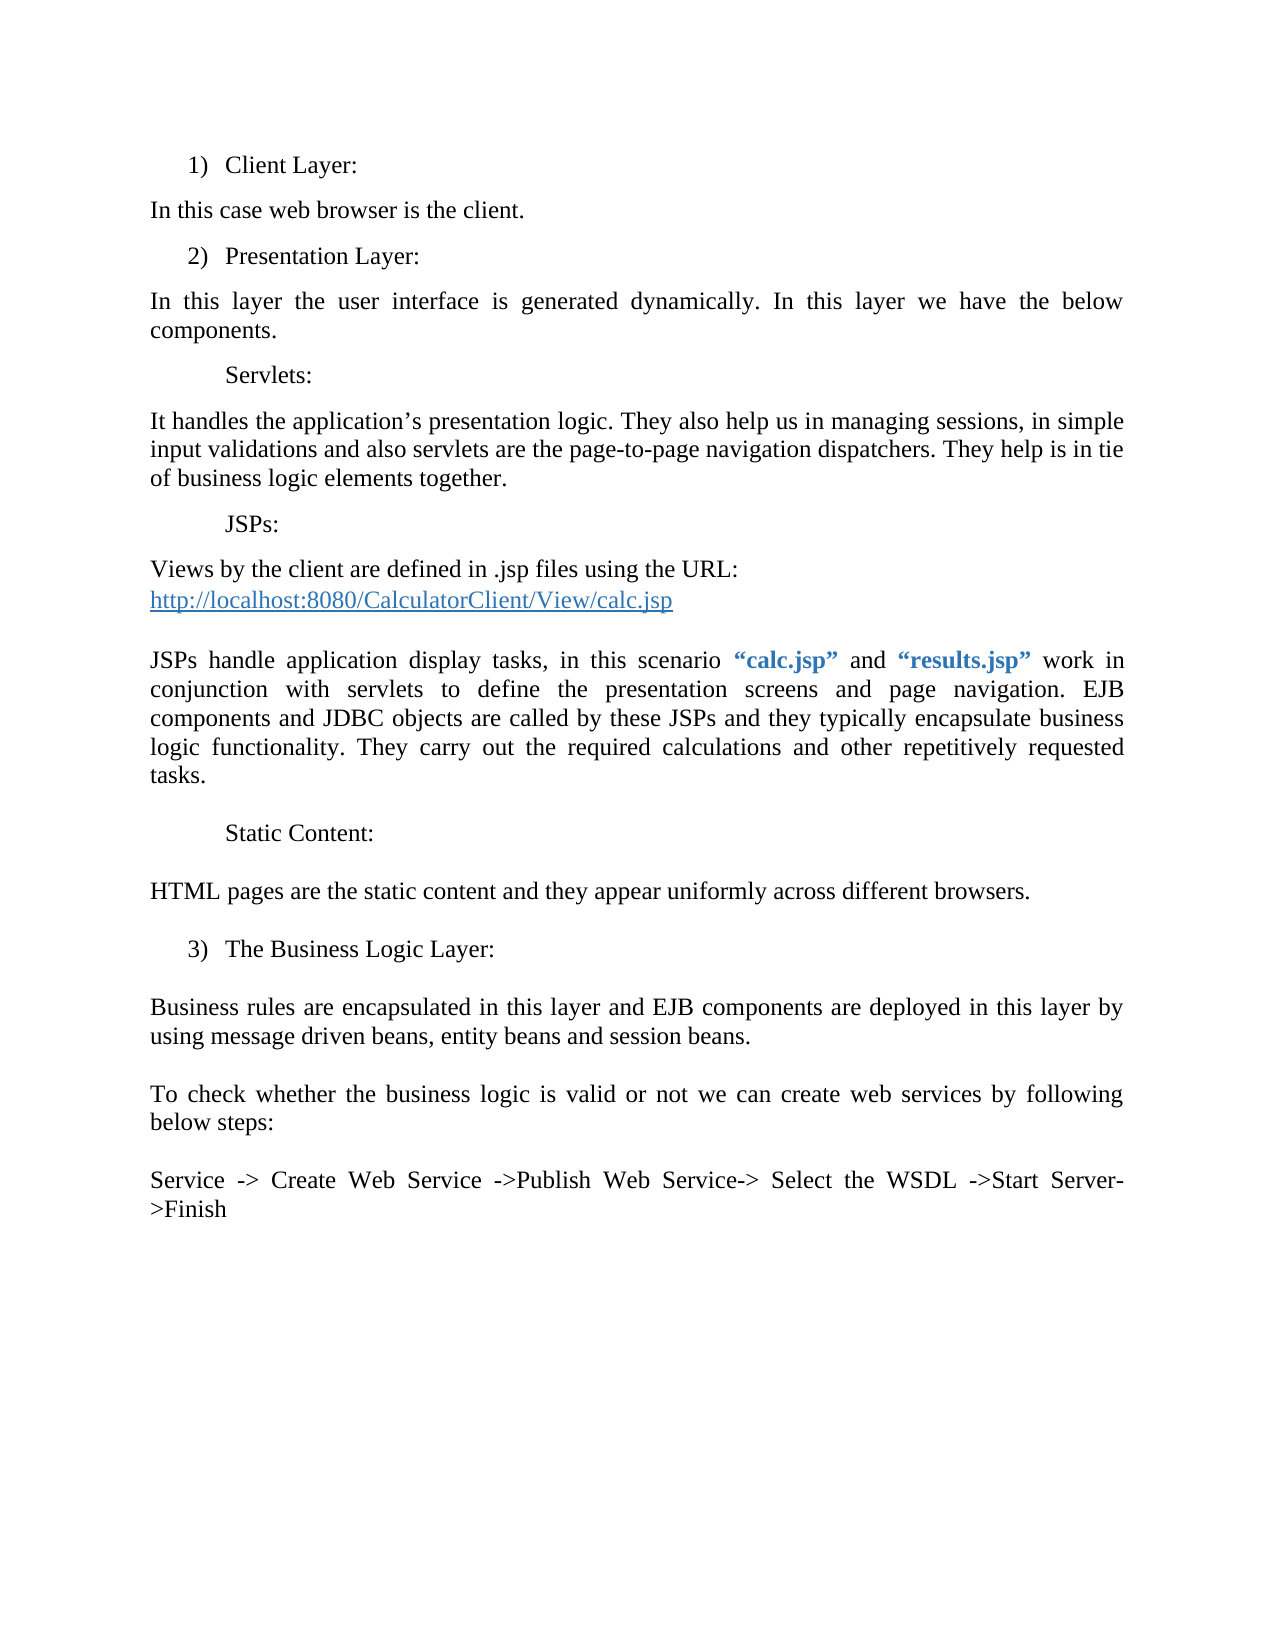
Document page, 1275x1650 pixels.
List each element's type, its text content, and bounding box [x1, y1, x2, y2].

text To check whether the business logic is valid or not we can create web services by following below steps: [150, 1079, 1125, 1136]
text Servlets: [150, 360, 1125, 389]
list Client Layer: [187, 150, 1125, 179]
text Static Content: [150, 818, 1125, 847]
text JSPs handle application display tasks, in this scenario “calc.jsp” and “results.jsp” work in conjunction with servlets to define the presentation screens and page navigation. EJB components and JDBC objects are called by these JSPs and they typically encapsulate business logic functionality. They carry out the required calculations and other repetitively requested tasks. [150, 645, 1125, 789]
text In this case web browser is the client. [150, 195, 1125, 224]
text Service -> Create Web Service ->Publish Web Service-> Select the WSDL ->Start Server->Finish [150, 1165, 1125, 1223]
text Views by the client are defined in .jsp files using the URL: http://localhost:8080/CalculatorClient/View/calc.jsp [150, 554, 1125, 614]
text In this layer the user interface is generated dynamically. In this layer we have the below components. [150, 286, 1125, 344]
text HTML pages are the static content and they appear uniformly across different browsers. [150, 876, 1125, 905]
text It handles the application’s presentation logic. They also help us in managing sessions, in simple input validations and also servlets are the page-to-page navigation dispatchers. They help is in tie of business logic elements together. [150, 406, 1125, 492]
list The Business Logic Layer: [187, 934, 1125, 963]
text JSPs: [150, 509, 1125, 537]
text Business rules are encapsulated in this layer and EJB components are deployed in this layer by using message driven beans, entity beans and session beans. [150, 992, 1125, 1049]
list Presentation Layer: [187, 241, 1125, 269]
